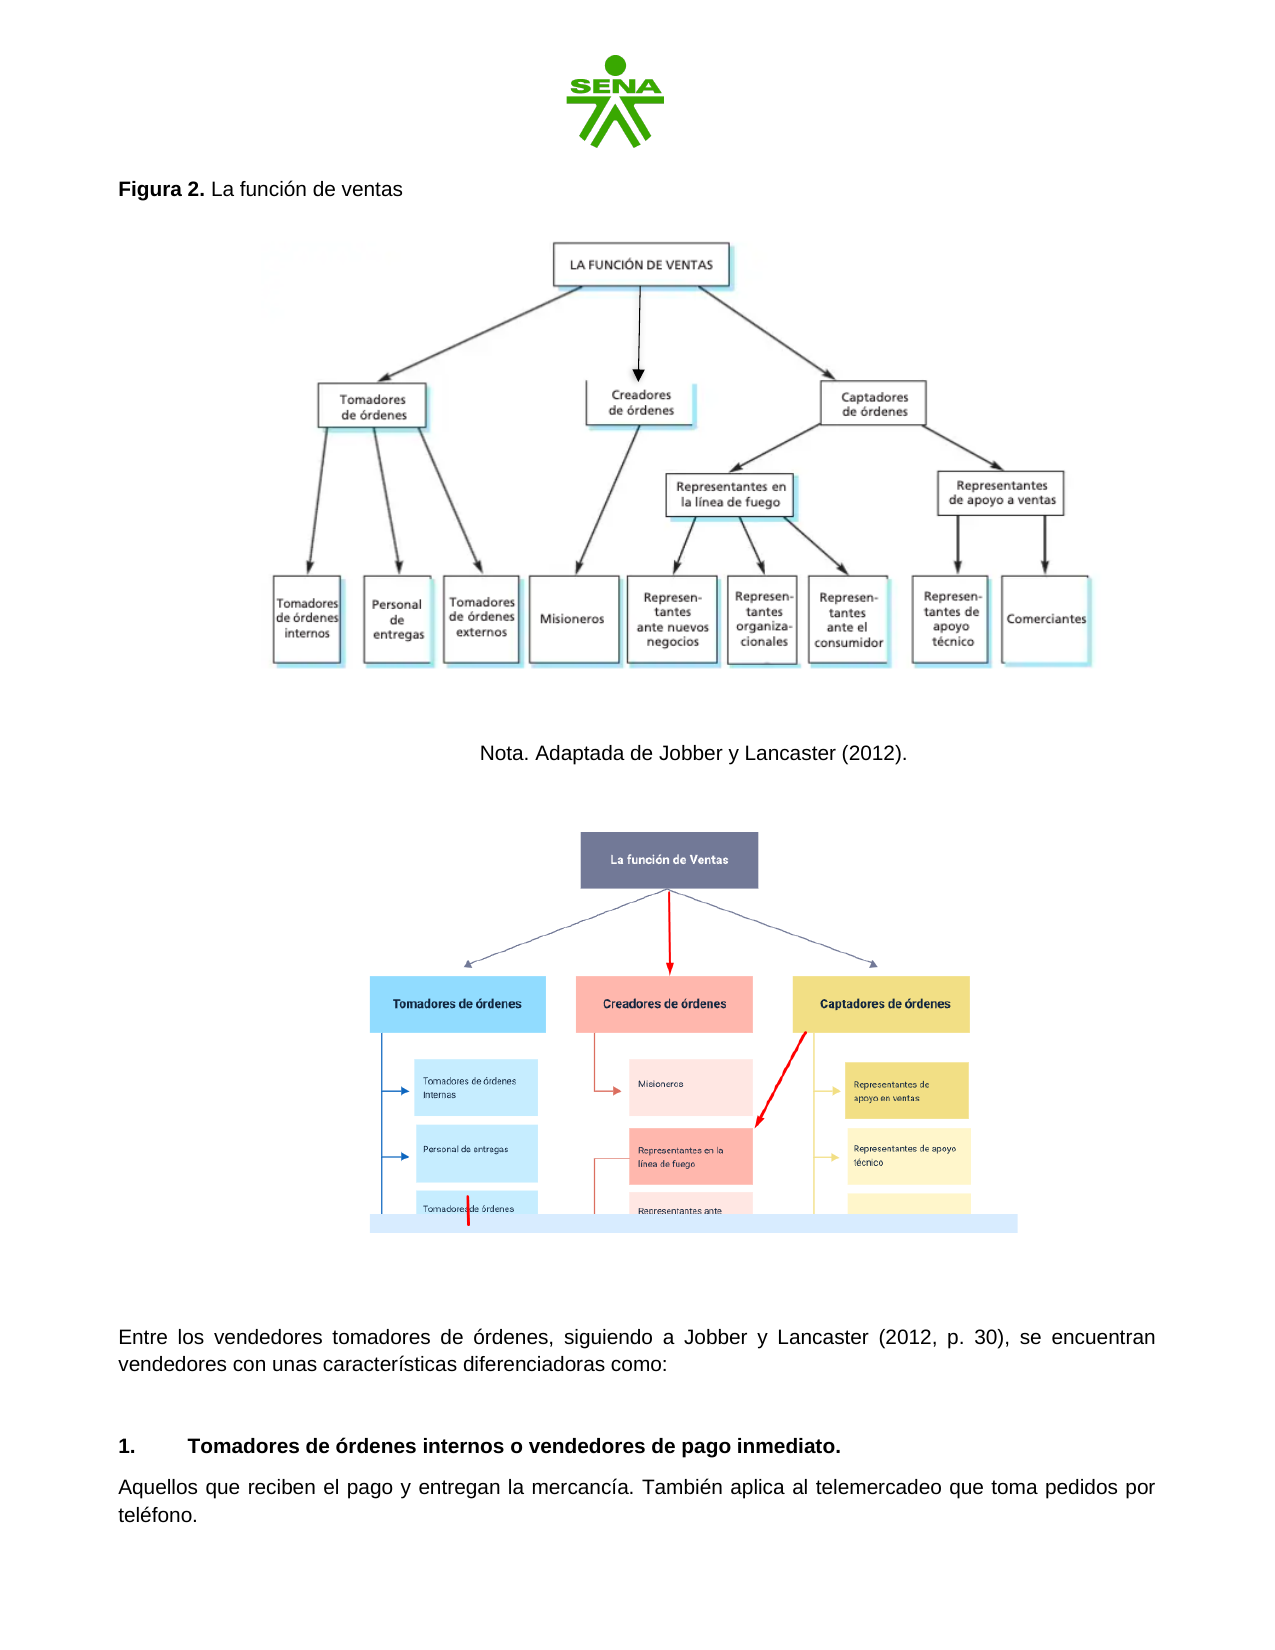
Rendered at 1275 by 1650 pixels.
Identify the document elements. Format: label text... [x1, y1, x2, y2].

text Figura 2. La función de ventas [118, 177, 1157, 201]
text Aquellos que reciben el pago y entregan la mercancía. También aplica al telemercadeo que toma pedidos por teléfono. [118, 1475, 1157, 1526]
text Entre los vendedores tomadores de órdenes, siguiendo a Jobber y Lancaster (2012, p. 30), se encuentran vendedores con unas características diferenciadoras como: [118, 1325, 1157, 1376]
picture [566, 55, 664, 148]
picture [231, 217, 1156, 680]
picture [369, 820, 1018, 1233]
list Tomadores de órdenes internos o vendedores de pago inmediato. [118, 1432, 1157, 1458]
text Nota. Adaptada de Jobber y Lancaster (2012). [231, 741, 1157, 764]
